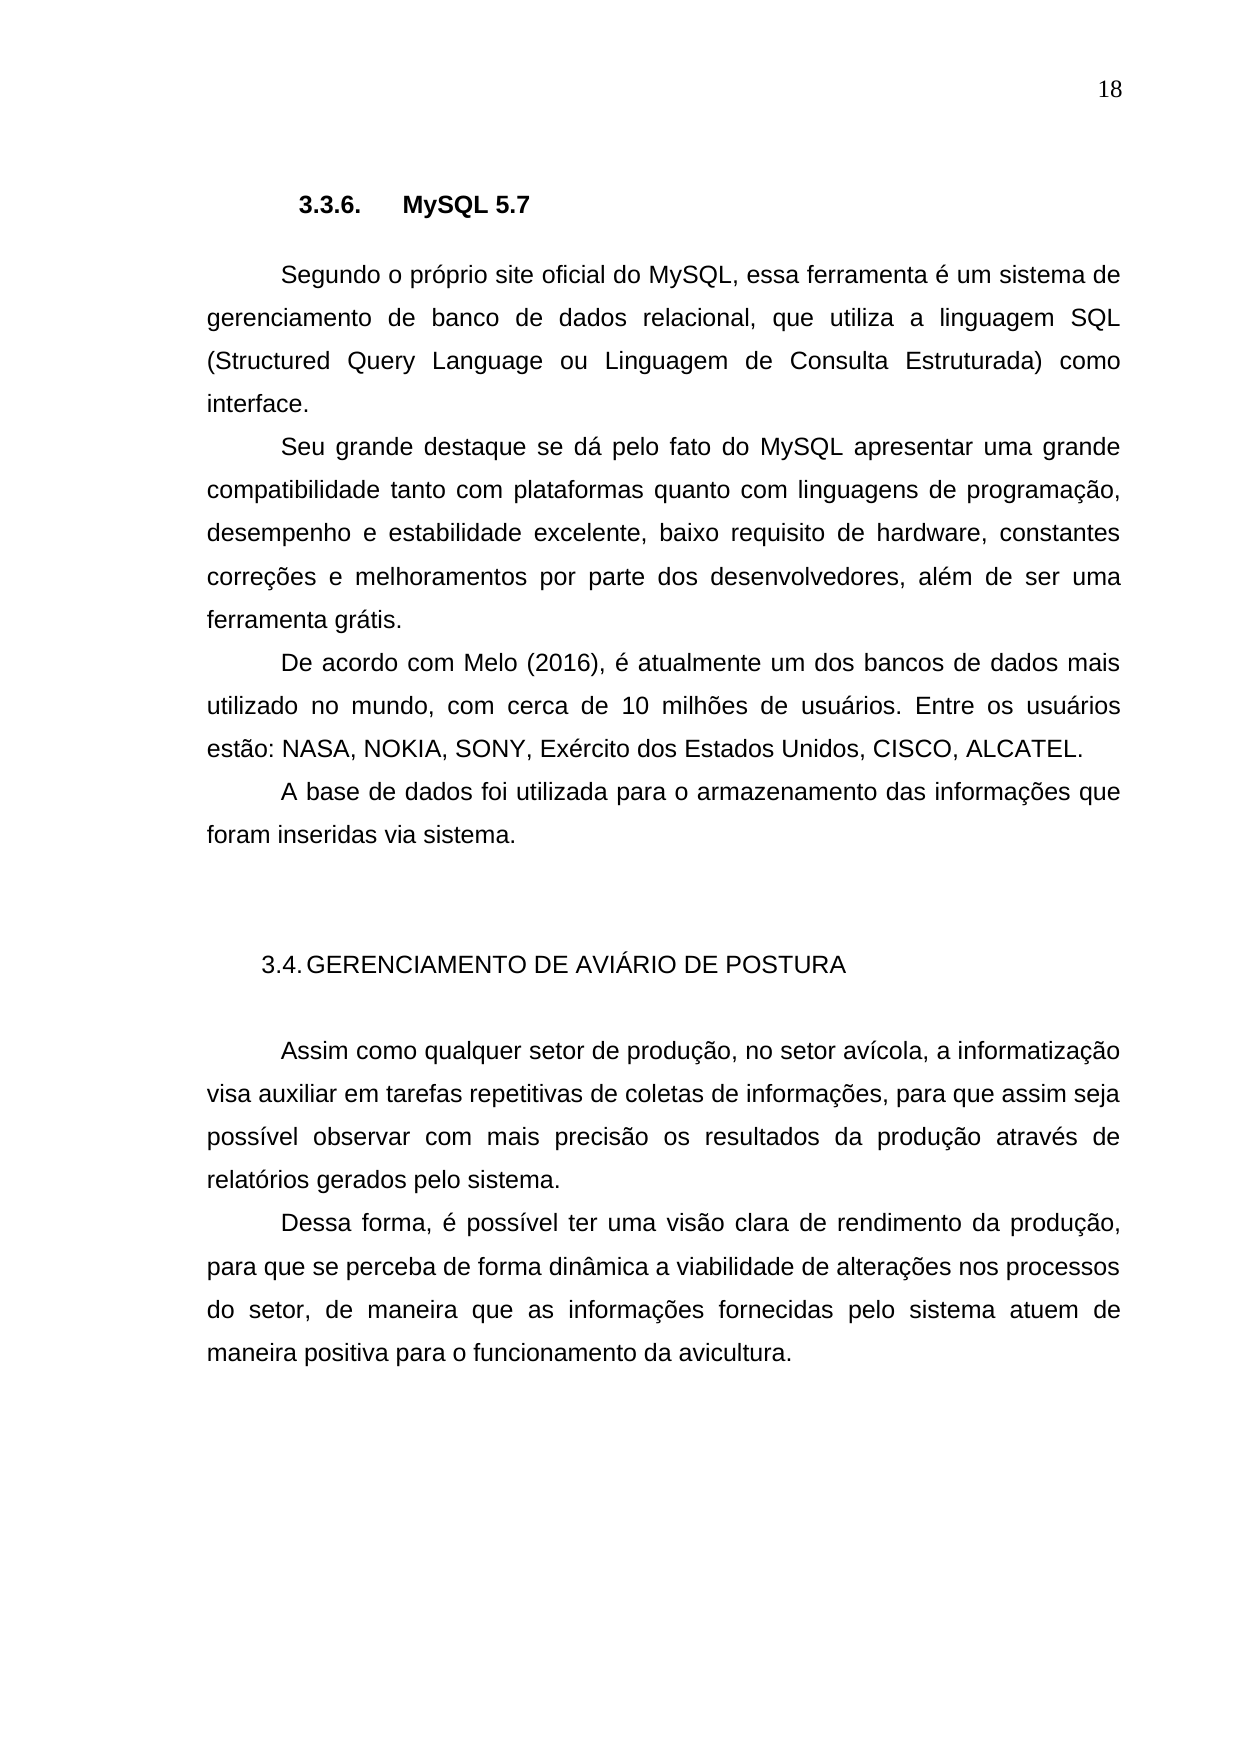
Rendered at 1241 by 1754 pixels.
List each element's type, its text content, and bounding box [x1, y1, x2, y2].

subtitle GERENCIAMENTO DE AVIÁRIO DE POSTURA [261, 950, 1122, 978]
text Seu grande destaque se dá pelo fato do MySQL apresentar uma grande compatibilidade tanto com plataformas quanto com linguagens de programação, desempenho e estabilidade excelente, baixo requisito de hardware, constantes correções e melhoramentos por parte dos desenvolvedores, além de ser uma ferramenta grátis. [207, 432, 1122, 633]
text De acordo com Melo (2016), é atualmente um dos bancos de dados mais utilizado no mundo, com cerca de 10 milhões de usuários. Entre os usuários estão: NASA, NOKIA, SONY, Exército dos Estados Unidos, CISCO, ALCATEL. [207, 648, 1122, 763]
subtitle MySQL 5.7 [299, 190, 1122, 218]
text Dessa forma, é possível ter uma visão clara de rendimento da produção, para que se perceba de forma dinâmica a viabilidade de alterações nos processos do setor, de maneira que as informações fornecidas pelo sistema atuem de maneira positiva para o funcionamento da avicultura. [207, 1208, 1122, 1367]
text A base de dados foi utilizada para o armazenamento das informações que foram inseridas via sistema. [207, 777, 1122, 849]
text Segundo o próprio site oficial do MySQL, essa ferramenta é um sistema de gerenciamento de banco de dados relacional, que utiliza a linguagem SQL (Structured Query Language ou Linguagem de Consulta Estruturada) como interface. [207, 260, 1122, 418]
text Assim como qualquer setor de produção, no setor avícola, a informatização visa auxiliar em tarefas repetitivas de coletas de informações, para que assim seja possível observar com mais precisão os resultados da produção através de relatórios gerados pelo sistema. [207, 1036, 1122, 1194]
